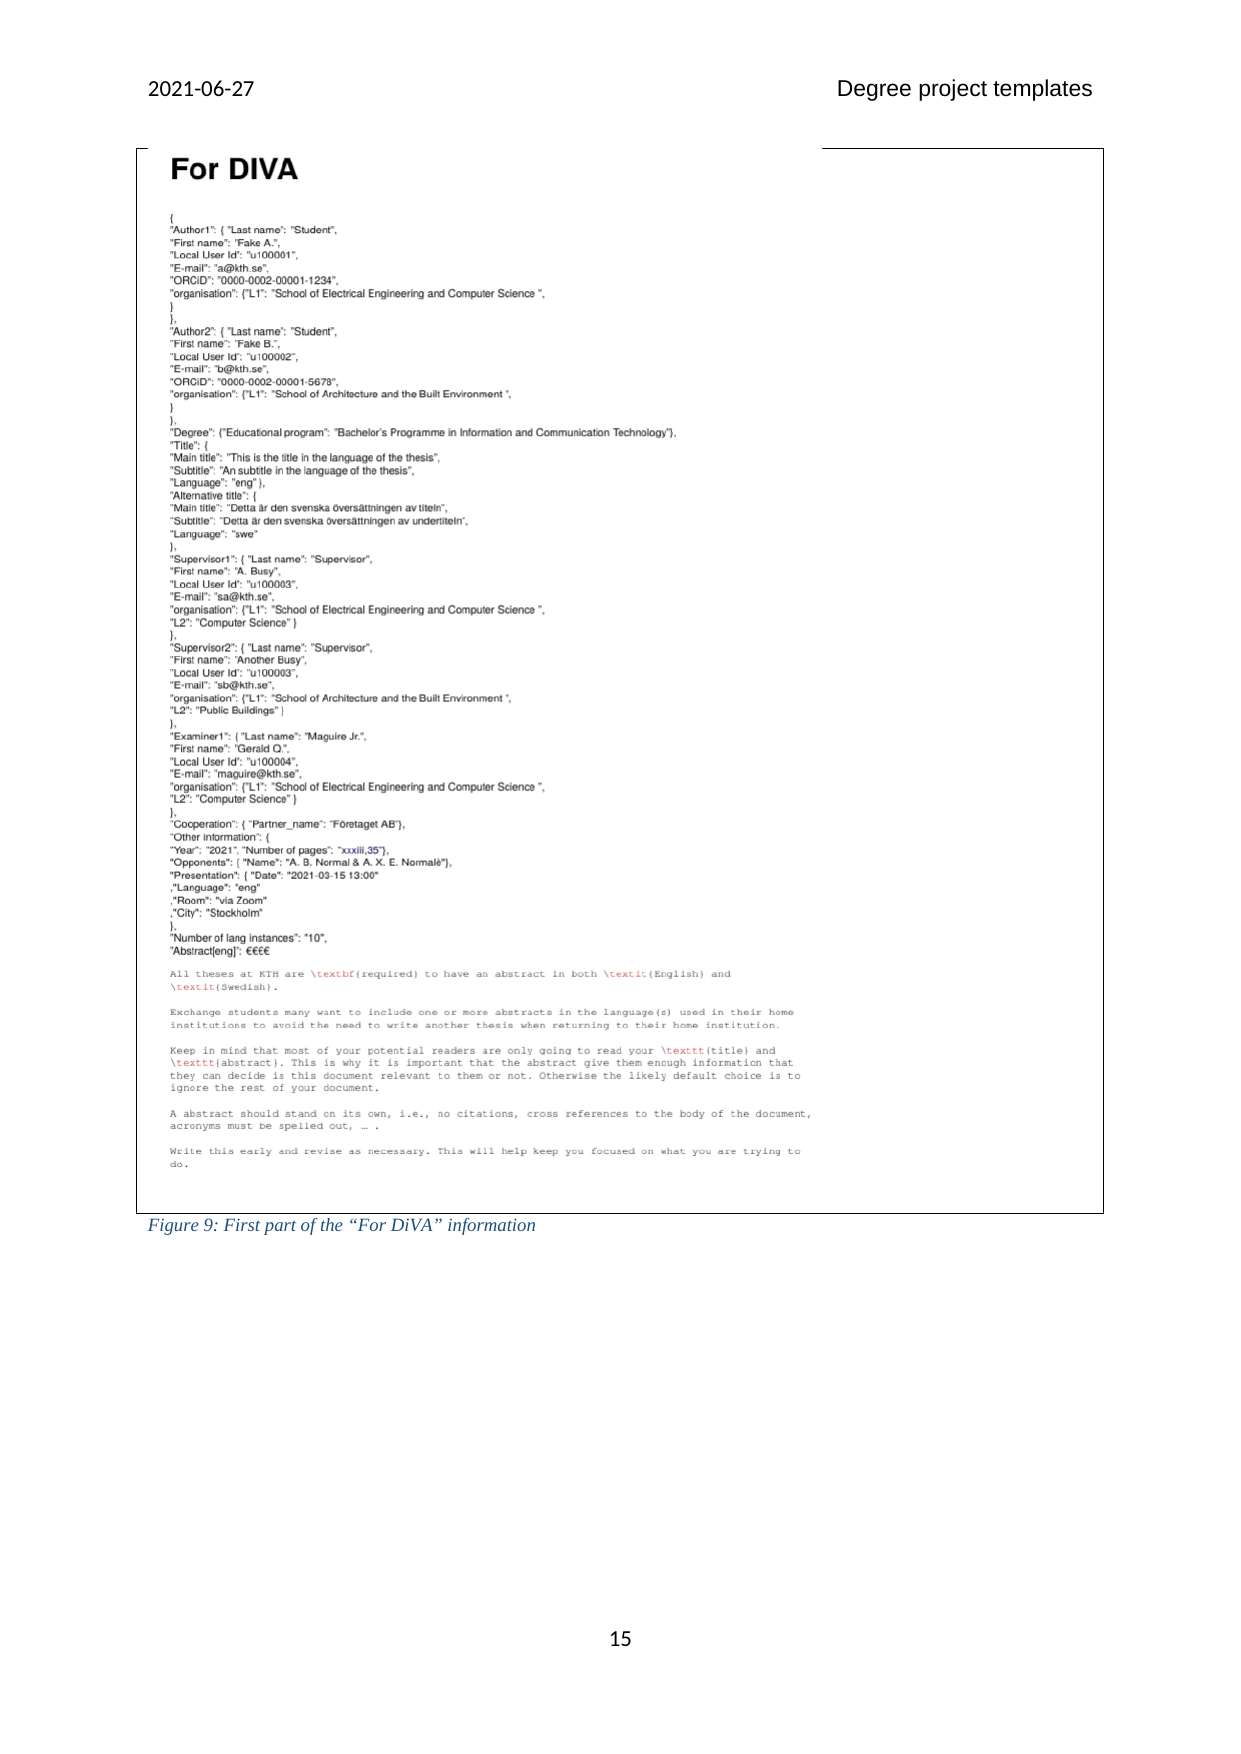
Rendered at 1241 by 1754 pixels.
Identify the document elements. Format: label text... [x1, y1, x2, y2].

text Figure 9: First part of the “For DiVA” information [148, 1214, 1093, 1236]
table_header [137, 149, 1103, 1213]
picture [147, 148, 823, 1192]
